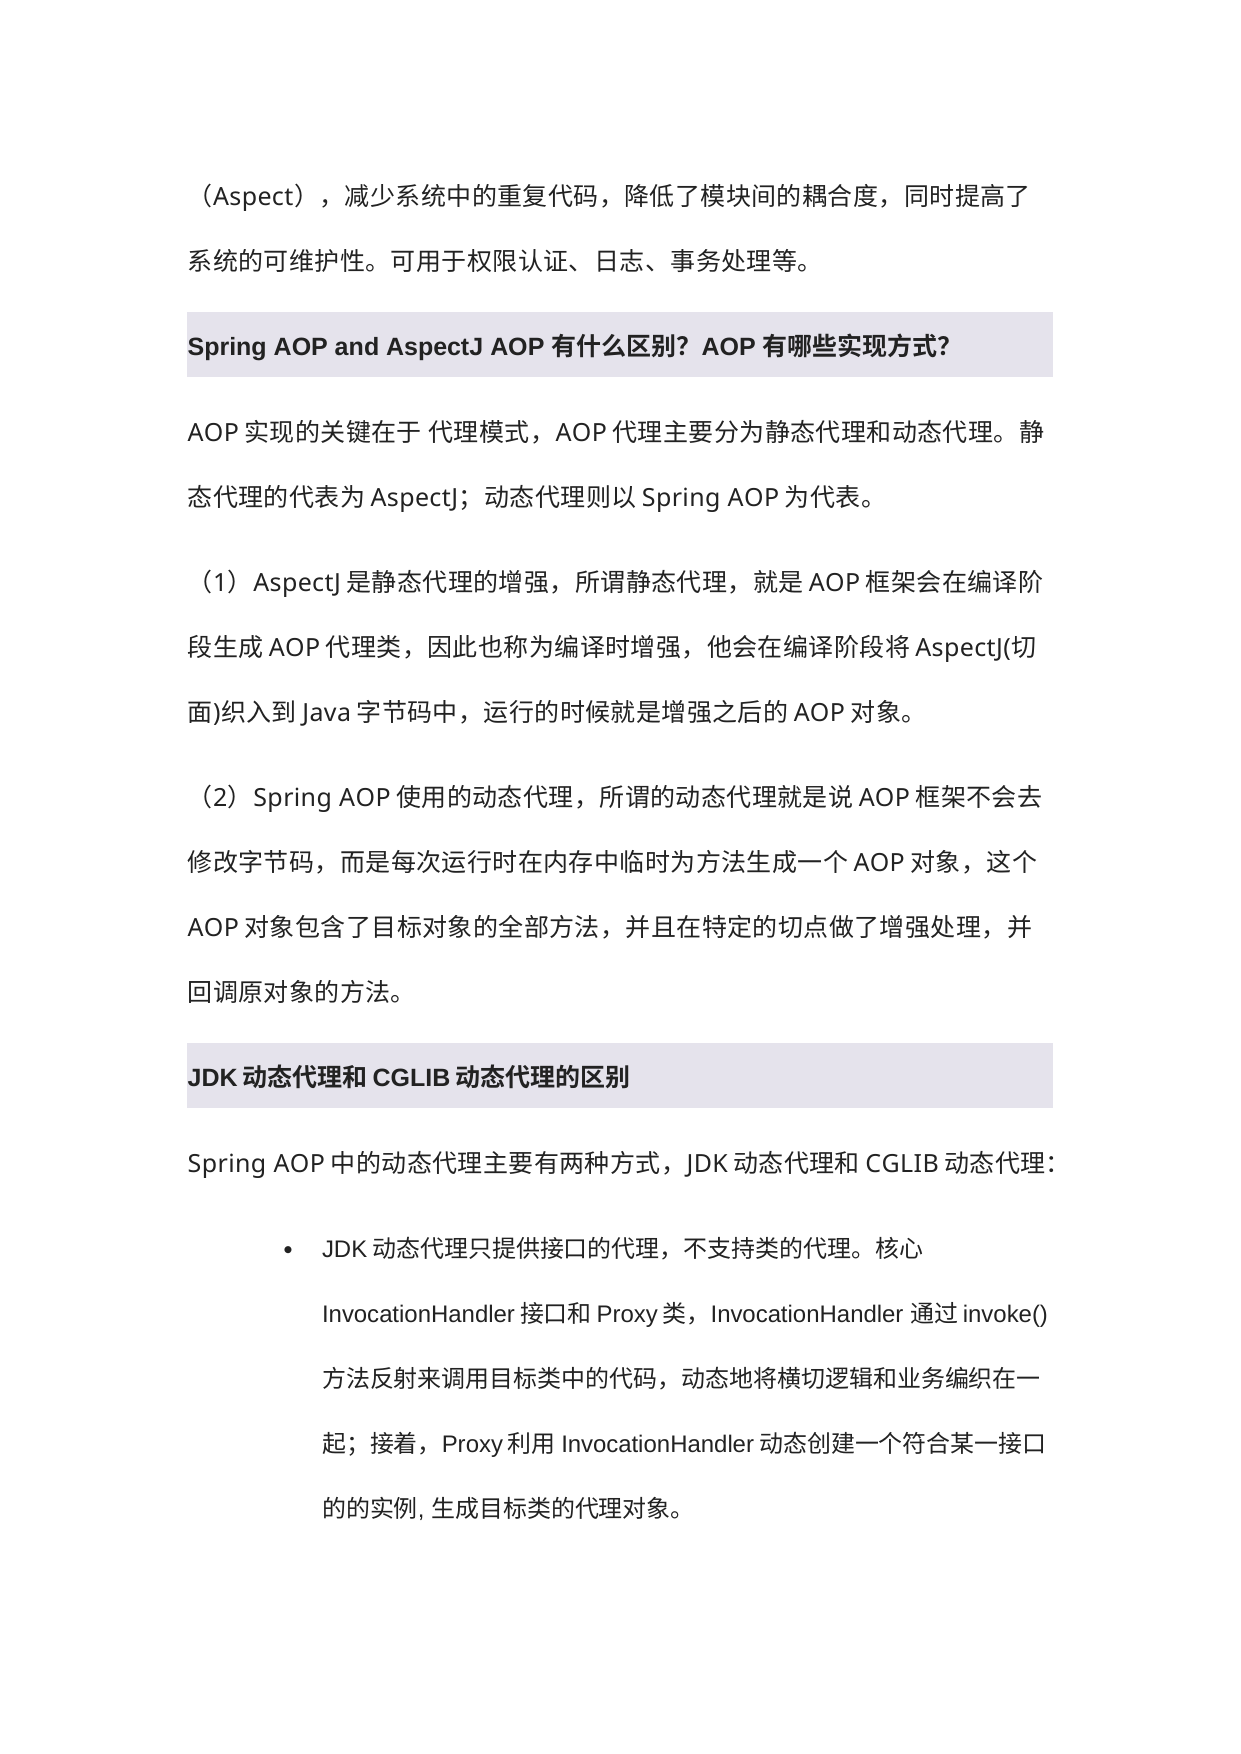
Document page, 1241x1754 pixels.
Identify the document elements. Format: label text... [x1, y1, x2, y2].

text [187, 162, 1053, 292]
text Spring AOP中的动态代理主要有两种方式，JDK动态代理和CGLIB动态代理： [187, 1129, 1053, 1194]
text AOP实现的关键在于 代理模式，AOP代理主要分为静态代理和动态代理。静态代理的代表为AspectJ；动态代理则以Spring AOP为代表。 [187, 398, 1053, 528]
text （2）Spring AOP使用的动态代理，所谓的动态代理就是说AOP框架不会去修改字节码，而是每次运行时在内存中临时为方法生成一个AOP对象，这个AOP对象包含了目标对象的全部方法，并且在特定的切点做了增强处理，并回调原对象的方法。 [187, 763, 1053, 1023]
text JDK动态代理和CGLIB动态代理的区别 [187, 1043, 1053, 1108]
text Spring AOP and AspectJ AOP 有什么区别？AOP 有哪些实现方式？ [187, 312, 1053, 377]
list JDK动态代理只提供接口的代理，不支持类的代理。核心InvocationHandler接口和Proxy类，InvocationHandler 通过invoke()方法反射来调用目标类中的代码，动态地将横切逻辑和业务编织在一起；接着，Proxy利用 InvocationHandler动态创建一个符合某一接口的的实例, 生成目标类的代理对象。 [284, 1214, 1053, 1539]
text （1）AspectJ是静态代理的增强，所谓静态代理，就是AOP框架会在编译阶段生成AOP代理类，因此也称为编译时增强，他会在编译阶段将AspectJ(切面)织入到Java字节码中，运行的时候就是增强之后的AOP对象。 [187, 548, 1053, 743]
